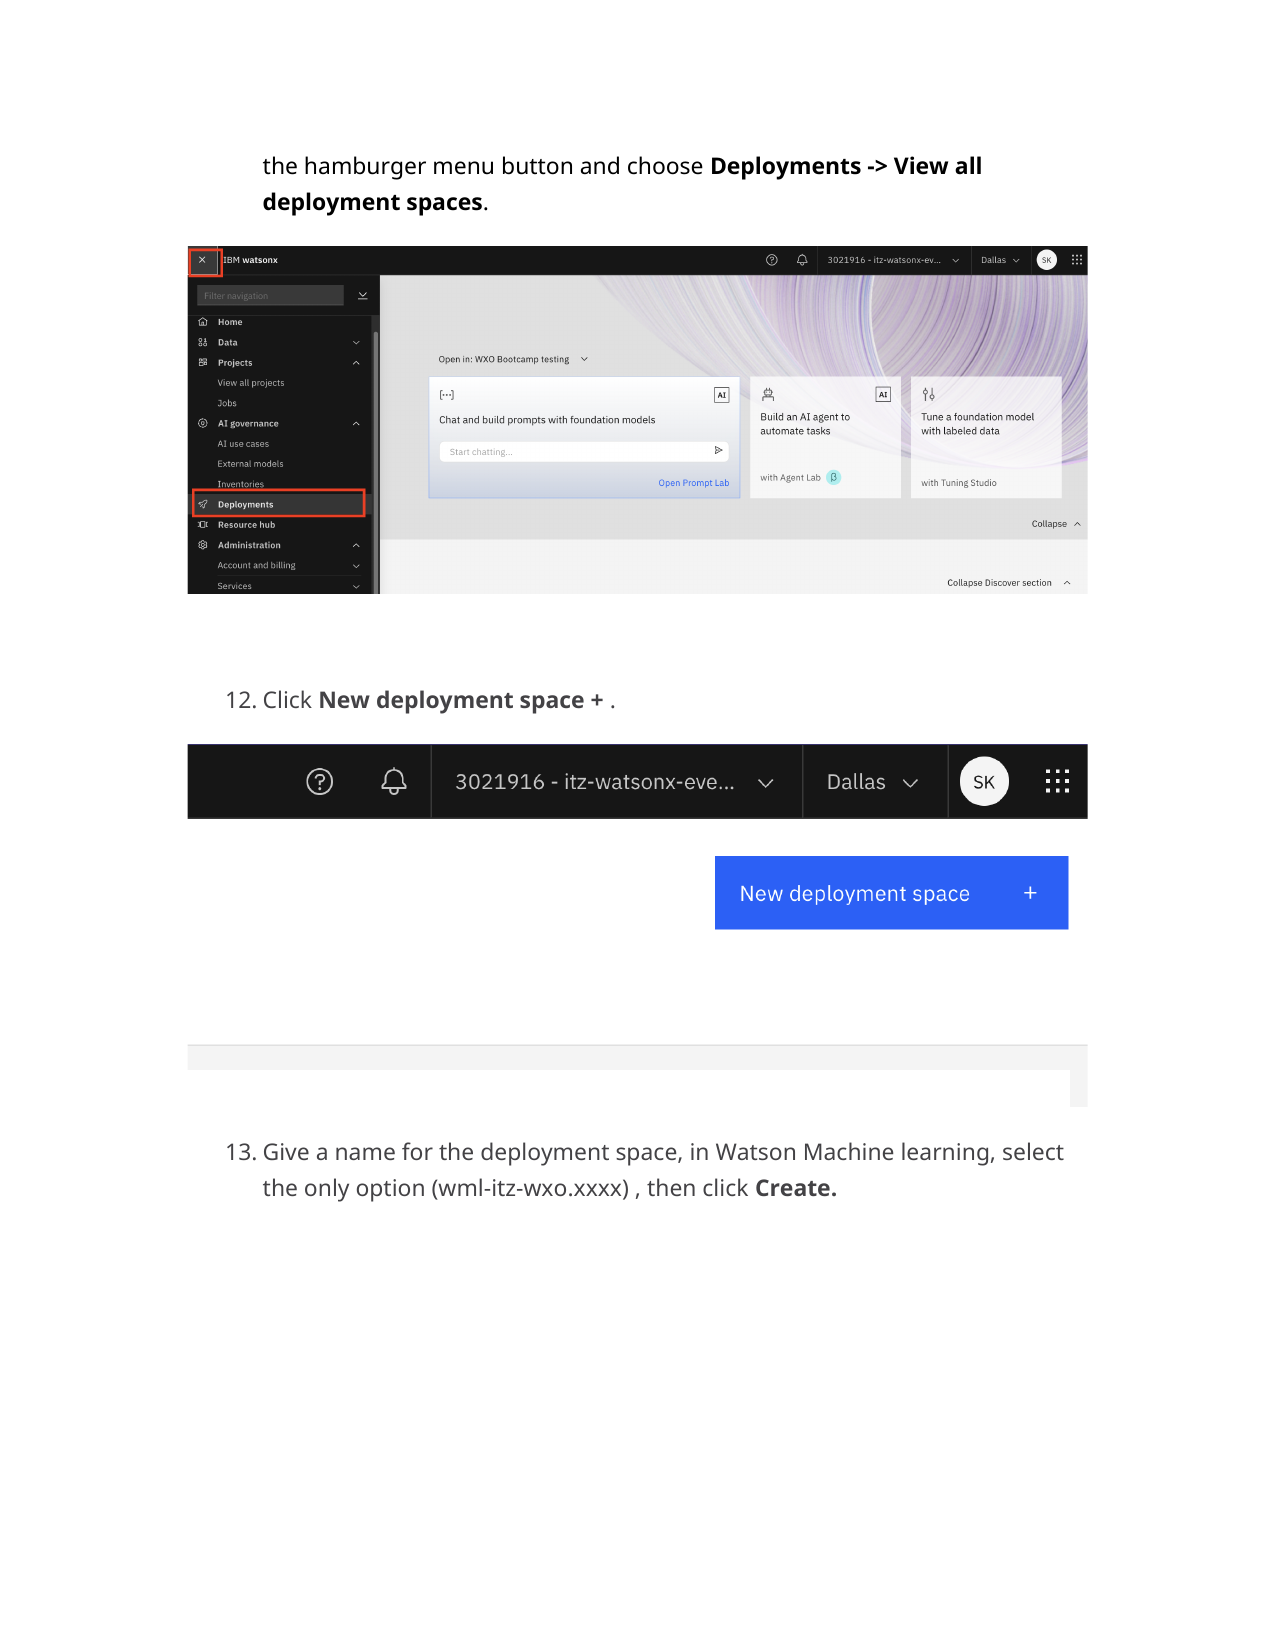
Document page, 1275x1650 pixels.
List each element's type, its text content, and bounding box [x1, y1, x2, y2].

list Click New deployment space + . [225, 683, 1087, 715]
list Give a name for the deployment space, in Watson Machine learning, select the only option (wml-itz-wxo.xxxx) , then click Create. [225, 1136, 1087, 1203]
picture [187, 744, 1088, 1107]
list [225, 150, 1087, 217]
picture [187, 246, 1088, 594]
